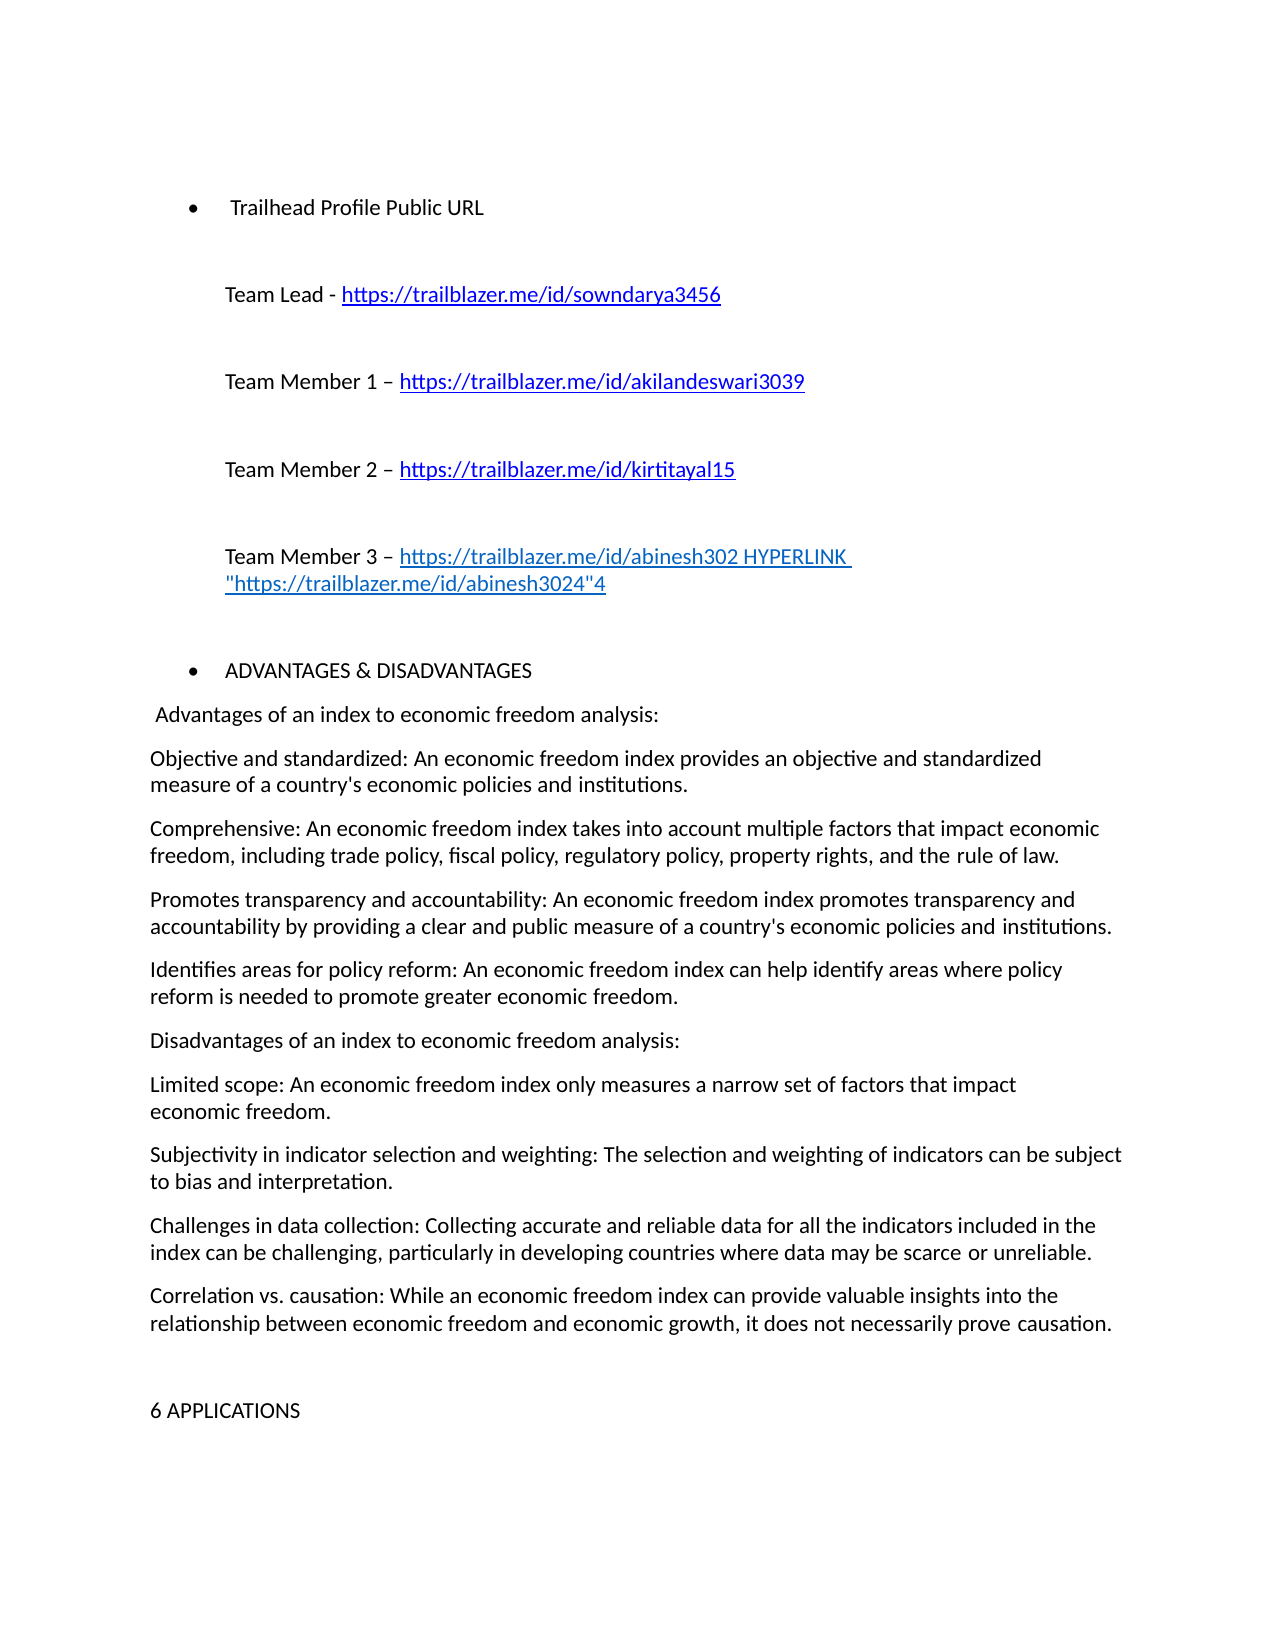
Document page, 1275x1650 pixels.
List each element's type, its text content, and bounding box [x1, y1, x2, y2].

text 6 APPLICATIONS [150, 1397, 1125, 1424]
text Limited scope: An economic freedom index only measures a narrow set of factors that impact economic freedom. [150, 1071, 1125, 1124]
text Challenges in data collection: Collecting accurate and reliable data for all the indicators included in the index can be challenging, particularly in developing countries where data may be scarce or unreliable. [150, 1212, 1125, 1266]
text Disadvantages of an index to economic freedom analysis: [150, 1027, 1125, 1054]
text Advantages of an index to economic freedom analysis: [150, 701, 1125, 728]
text Comprehensive: An economic freedom index takes into account multiple factors that impact economic freedom, including trade policy, fiscal policy, regulatory policy, property rights, and the rule of law. [150, 815, 1125, 869]
text Promotes transparency and accountability: An economic freedom index promotes transparency and accountability by providing a clear and public measure of a country's economic policies and institutions. [150, 886, 1125, 939]
text Correlation vs. causation: While an economic freedom index can provide valuable insights into the relationship between economic freedom and economic growth, it does not necessarily prove causation. [150, 1282, 1125, 1336]
text Team Lead - https://trailblazer.me/id/sowndarya3456 [225, 281, 1125, 308]
list Trailhead Profile Public URL [187, 194, 1125, 221]
text Team Member 2 – https://trailblazer.me/id/kirtitayal15 [225, 456, 1125, 482]
list ADVANTAGES & DISADVANTAGES [187, 657, 1125, 684]
text Team Member 1 – https://trailblazer.me/id/akilandeswari3039 [225, 368, 1125, 395]
text Identifies areas for policy reform: An economic freedom index can help identify areas where policy reform is needed to promote greater economic freedom. [150, 956, 1125, 1010]
text Objective and standardized: An economic freedom index provides an objective and standardized measure of a country's economic policies and institutions. [150, 744, 1125, 798]
text Team Member 3 – https://trailblazer.me/id/abinesh302 HYPERLINK "https://trailblazer.me/id/abinesh3024"4 [225, 543, 1125, 597]
text Subjectivity in indicator selection and weighting: The selection and weighting of indicators can be subject to bias and interpretation. [150, 1141, 1125, 1195]
